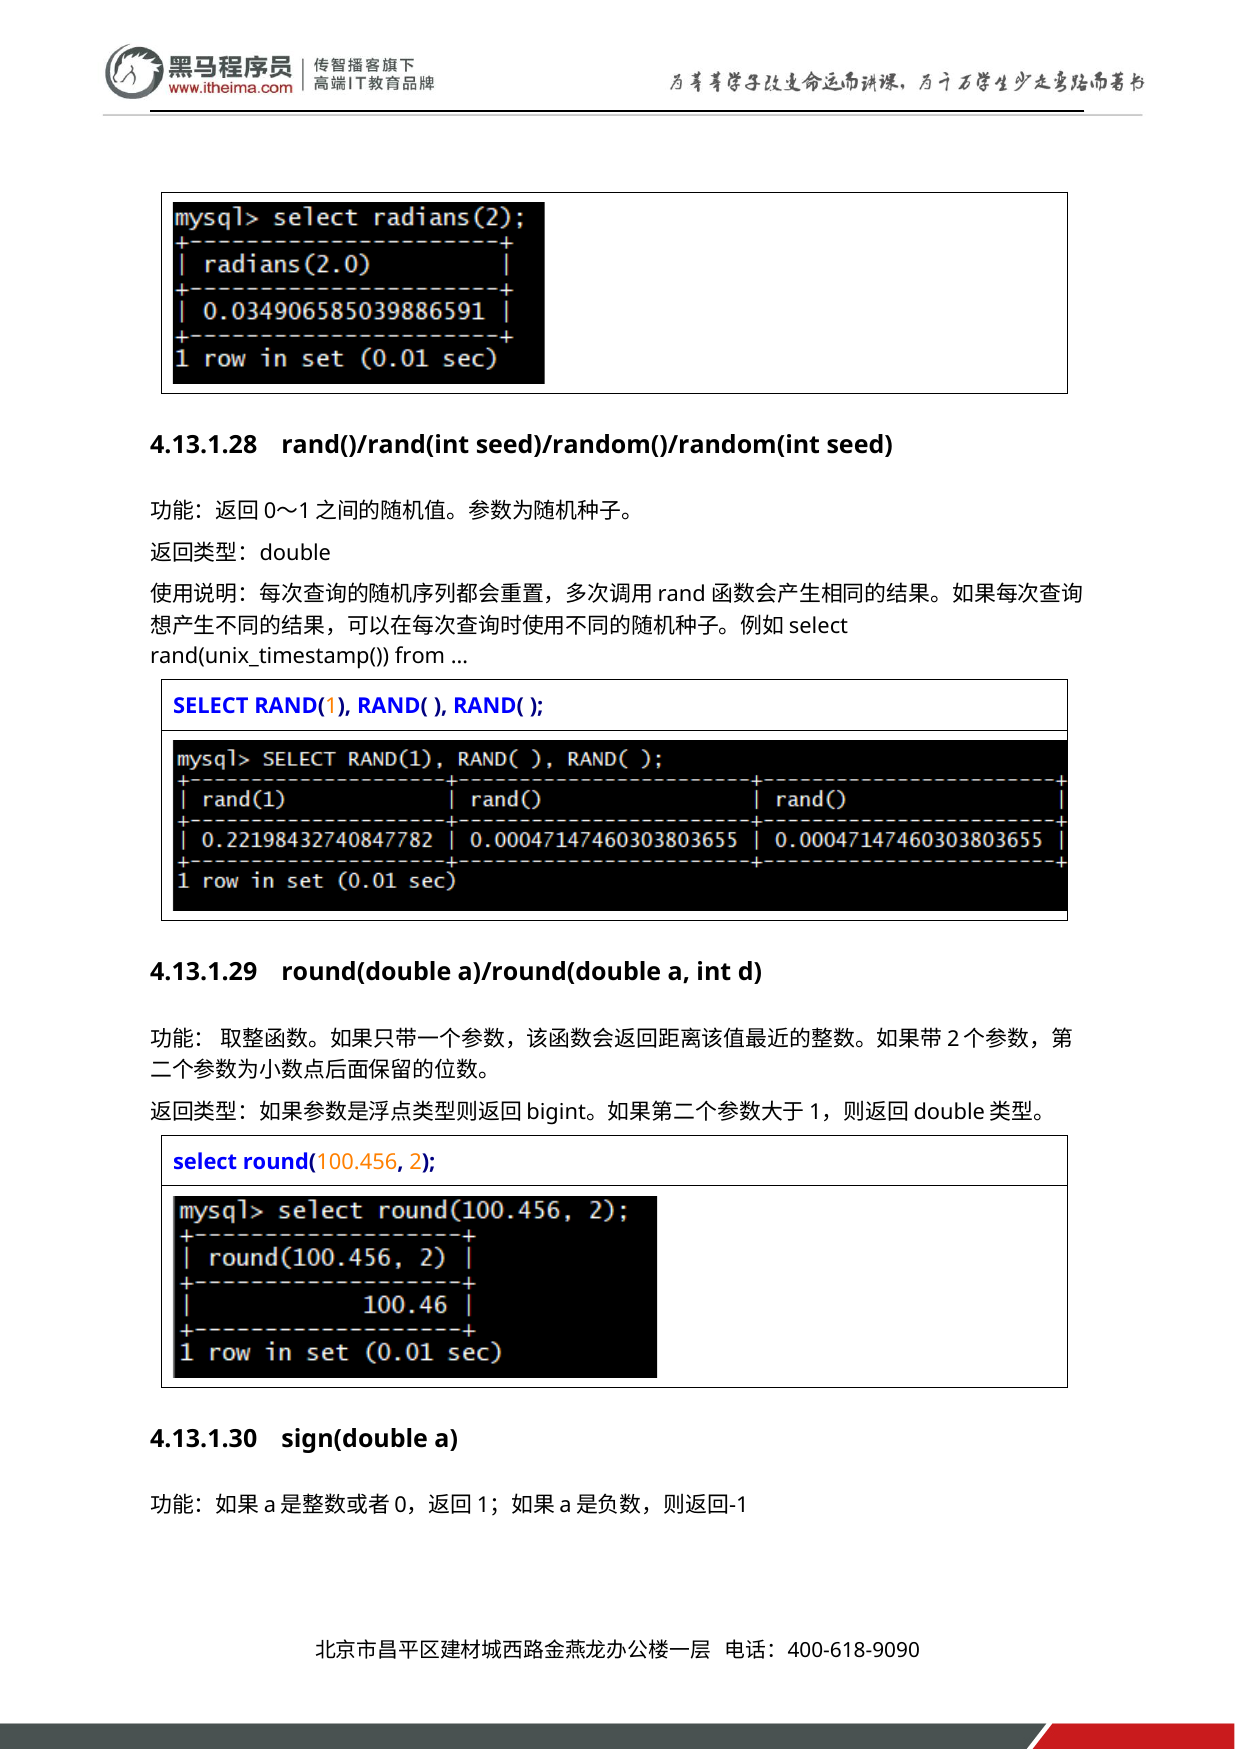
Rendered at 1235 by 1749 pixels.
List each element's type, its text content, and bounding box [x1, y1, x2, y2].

subtitle rand()/rand(int seed)/random()/random(int seed) [150, 427, 1084, 461]
text 返回类型：如果参数是浮点类型则返回bigint。如果第二个参数大于1，则返回double类型。 [150, 1094, 1084, 1125]
table_cell [162, 731, 1067, 920]
text 功能：返回0～1之间的随机值。参数为随机种子。 [150, 493, 1084, 525]
subtitle sign(double a) [150, 1421, 1084, 1454]
picture [0, 0, 1235, 123]
picture [172, 1196, 658, 1378]
picture [172, 202, 545, 384]
table_header select round(100.456, 2); [162, 1136, 1067, 1185]
picture [172, 740, 1068, 911]
text 功能： 取整函数。如果只带一个参数，该函数会返回距离该值最近的整数。如果带2个参数，第二个参数为小数点后面保留的位数。 [150, 1021, 1084, 1084]
picture [0, 1664, 1235, 1749]
text 使用说明：每次查询的随机序列都会重置，多次调用rand 函数会产生相同的结果。如果每次查询想产生不同的结果，可以在每次查询时使用不同的随机种子。例如select rand(unix_timestamp()) from …​ [150, 576, 1084, 669]
table_header SELECT RAND(1), RAND( ), RAND( ); [162, 680, 1067, 729]
text 返回类型：double [150, 535, 1084, 567]
text 功能：如果a是整数或者0，返回1；如果a是负数，则返回-1 [150, 1487, 1084, 1519]
subtitle round(double a)/round(double a, int d) [150, 954, 1084, 988]
table_cell [162, 1186, 1067, 1387]
table_cell [162, 193, 1067, 393]
